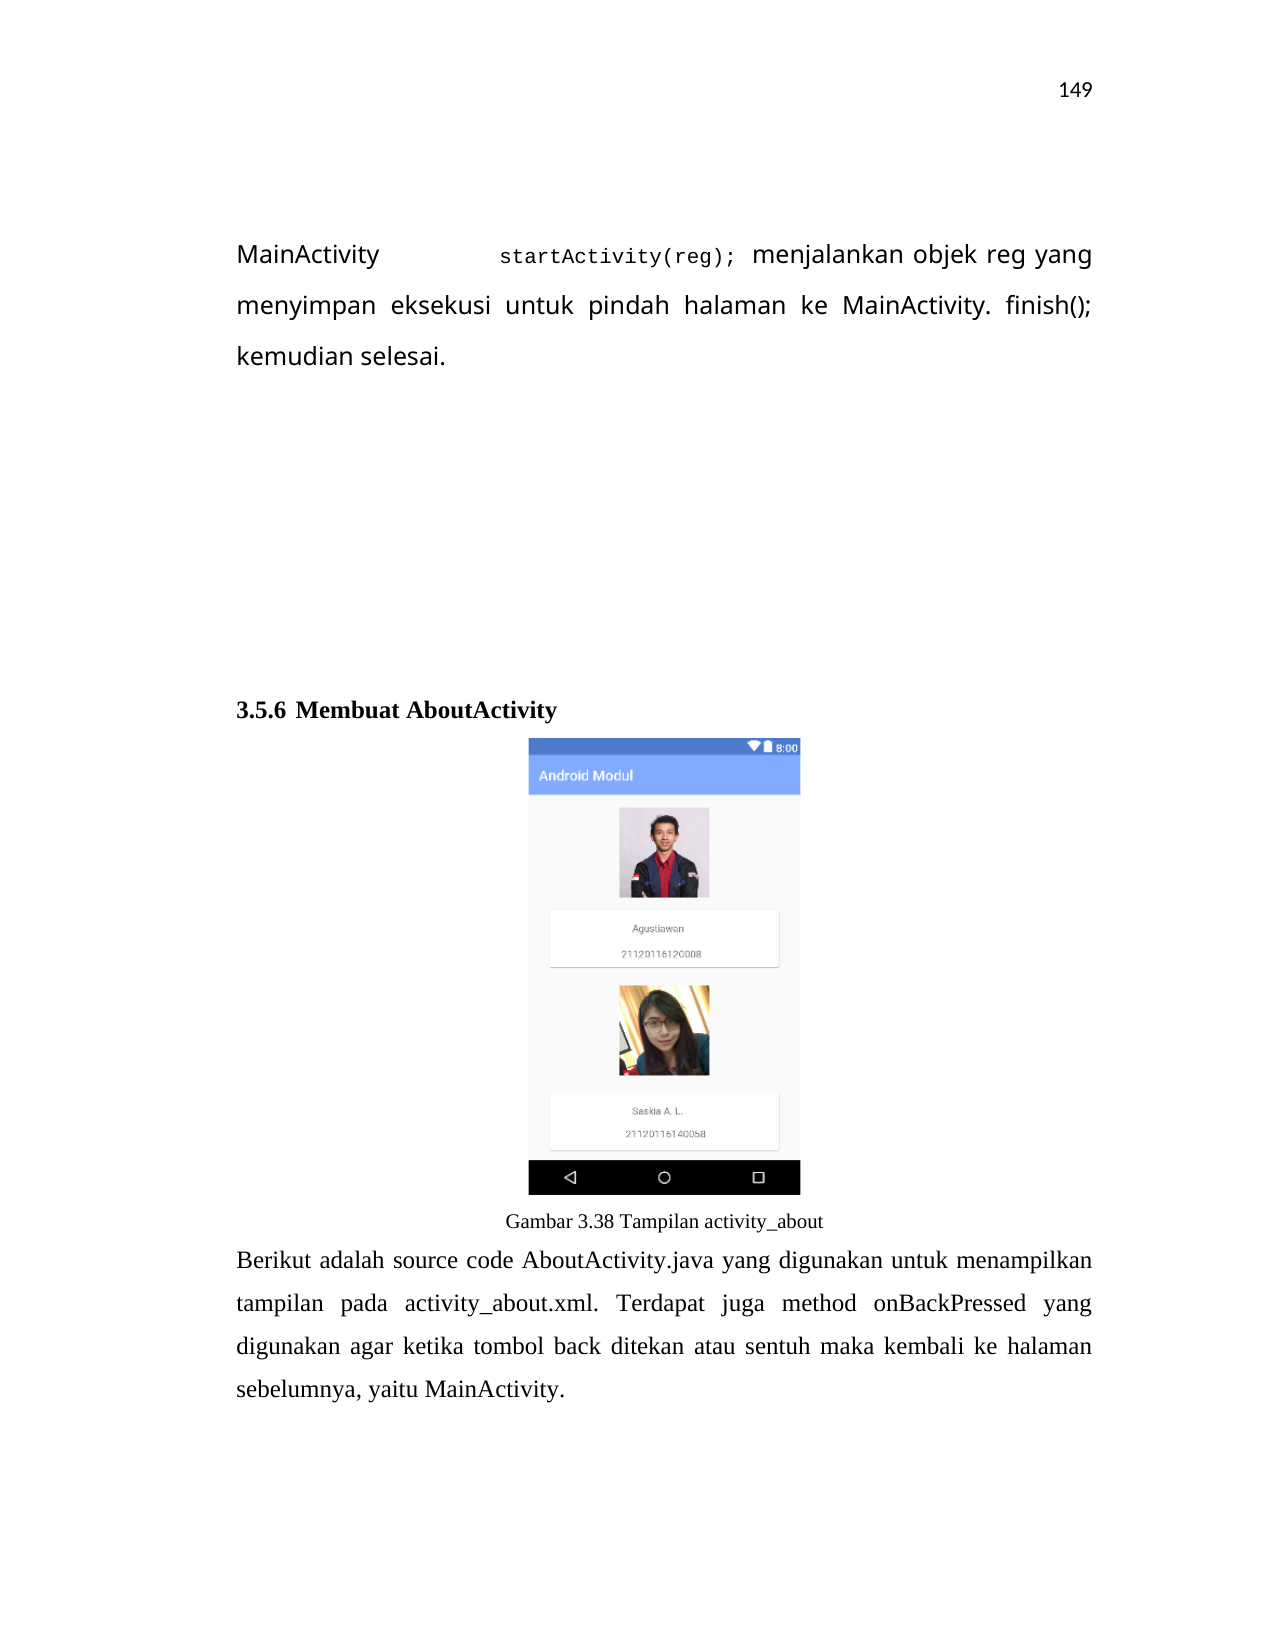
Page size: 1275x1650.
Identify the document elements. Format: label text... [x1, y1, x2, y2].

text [236, 236, 1093, 372]
text Gambar 3.38 Tampilan activity_about [236, 1209, 1093, 1233]
picture [528, 738, 801, 1195]
text Berikut adalah source code AboutActivity.java yang digunakan untuk menampilkan tampilan pada activity_about.xml. Terdapat juga method onBackPressed yang digunakan agar ketika tombol back ditekan atau sentuh maka kembali ke halaman sebelumnya, yaitu MainActivity. [236, 1245, 1093, 1403]
text 3.5.6 Membuat AboutActivity [236, 696, 1093, 724]
